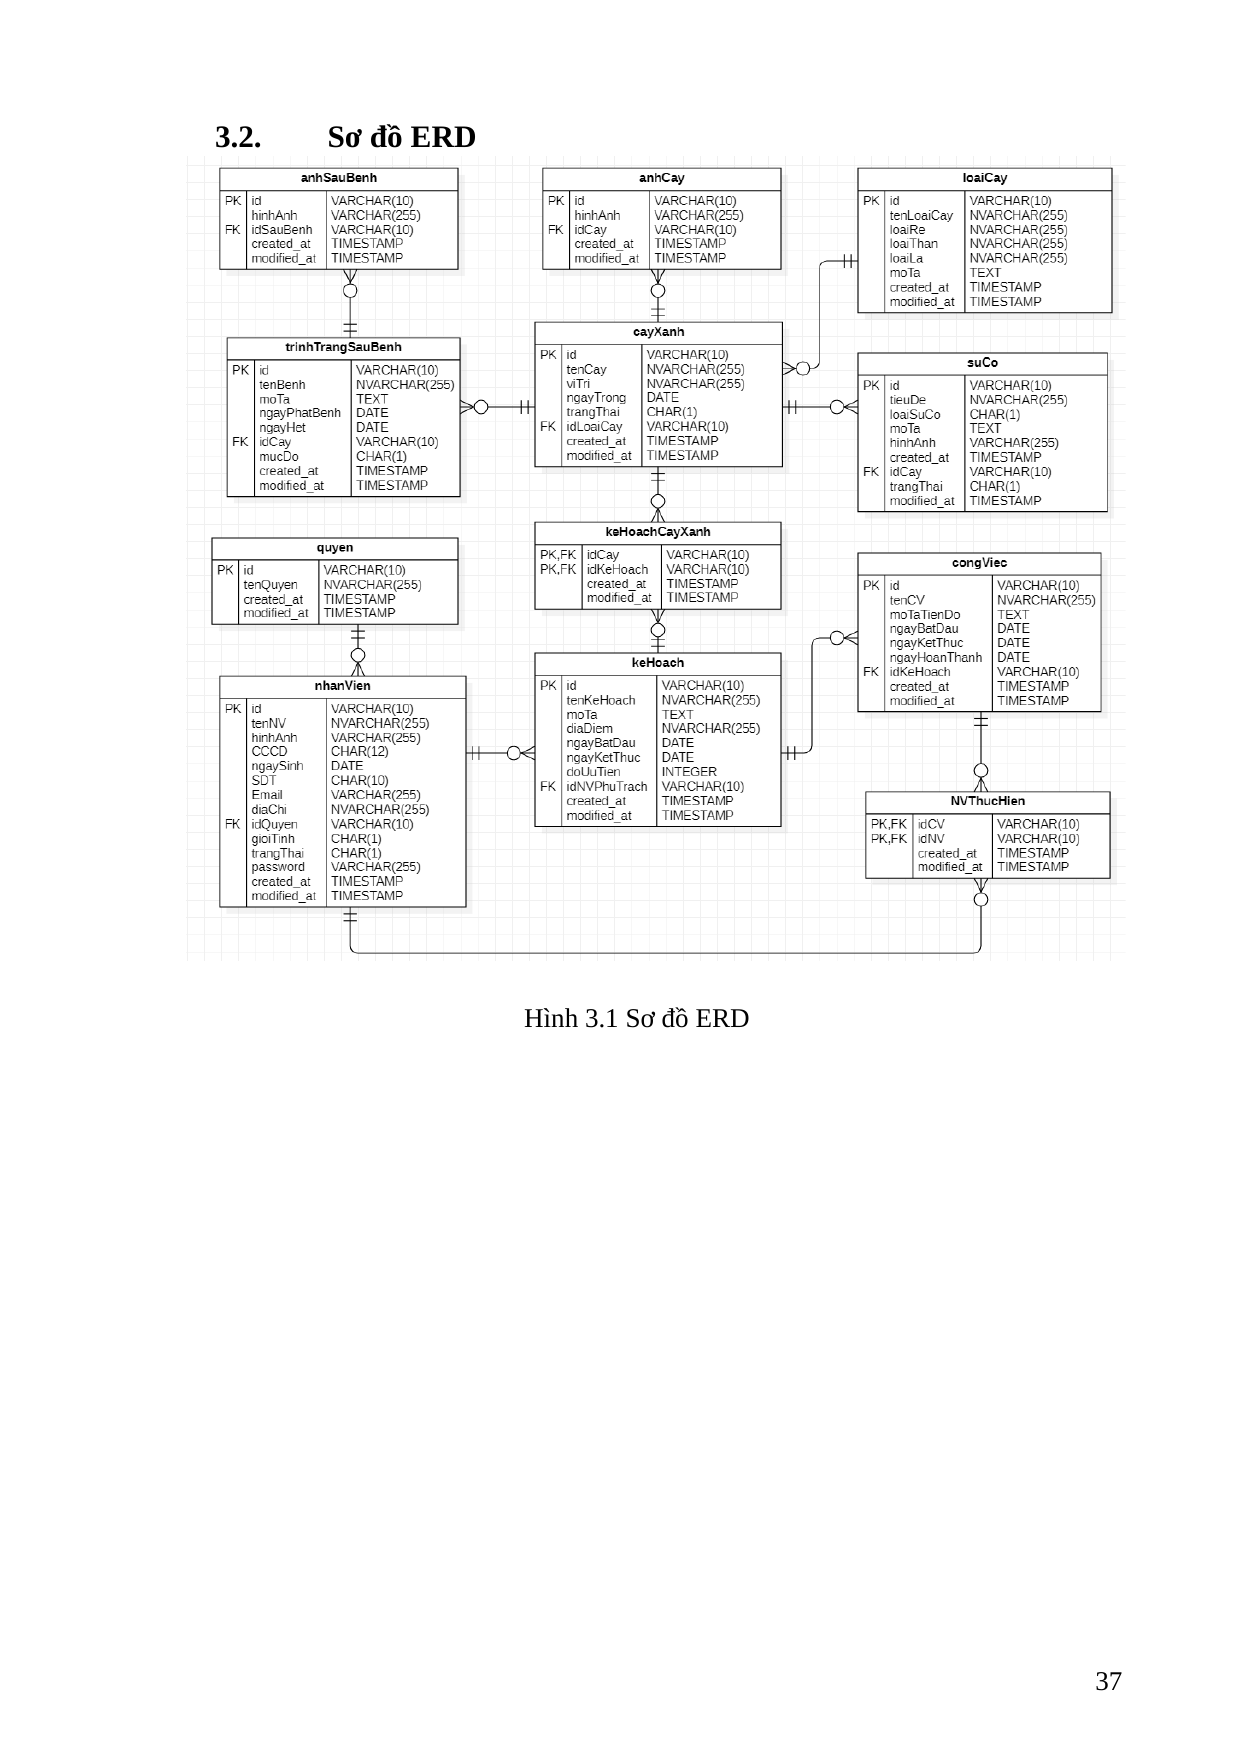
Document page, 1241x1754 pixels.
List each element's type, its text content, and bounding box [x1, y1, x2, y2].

text Sơ đồ ERD [215, 118, 1122, 154]
picture [185, 156, 1125, 959]
